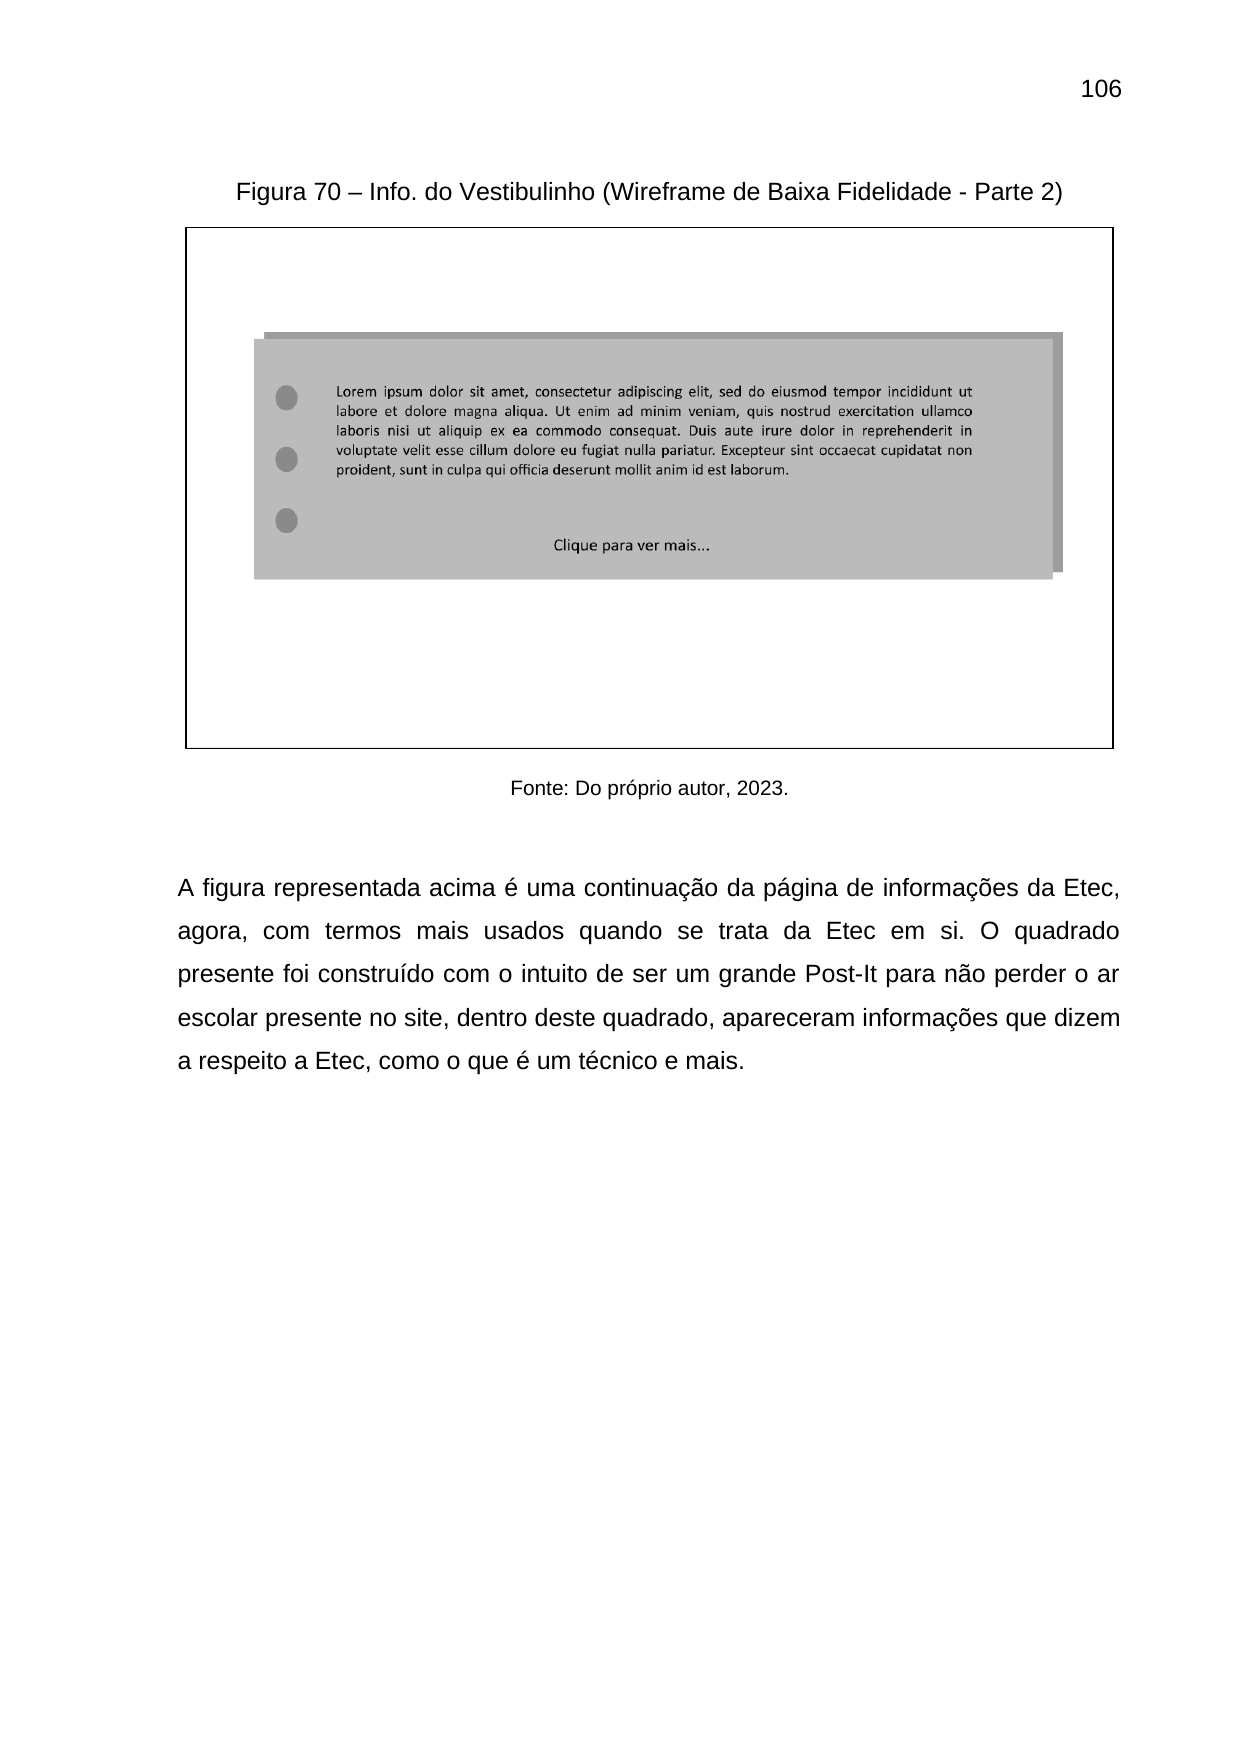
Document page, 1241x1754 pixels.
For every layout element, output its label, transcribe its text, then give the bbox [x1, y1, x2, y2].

text A figura representada acima é uma continuação da página de informações da Etec, agora, com termos mais usados quando se trata da Etec em si. O quadrado presente foi construído com o intuito de ser um grande Post-It para não perder o ar escolar presente no site, dentro deste quadrado, apareceram informações que dizem a respeito a Etec, como o que é um técnico e mais. [177, 873, 1122, 1074]
picture [187, 228, 1112, 748]
text Fonte: Do próprio autor, 2023. [177, 776, 1122, 800]
text Figura 70 – Info. do Vestibulinho (Wireframe de Baixa Fidelidade - Parte 2) [177, 177, 1122, 206]
